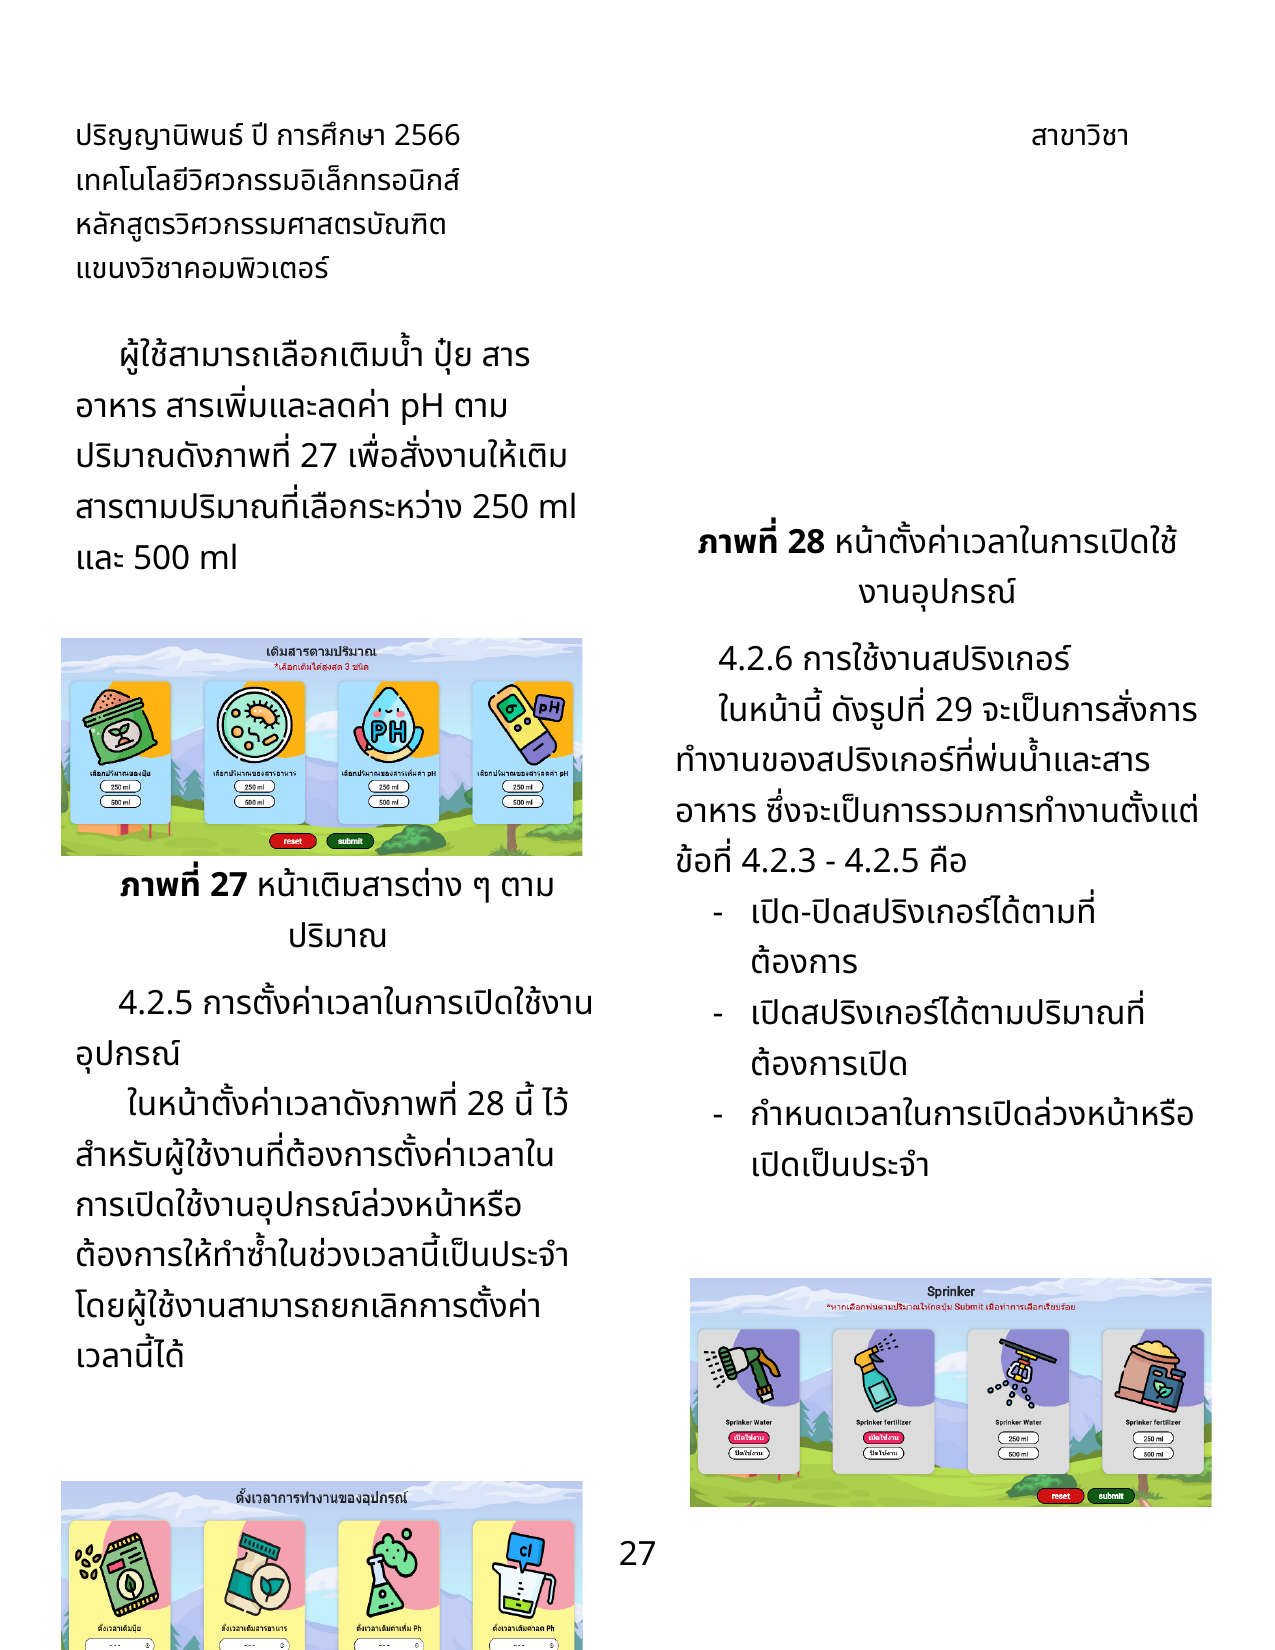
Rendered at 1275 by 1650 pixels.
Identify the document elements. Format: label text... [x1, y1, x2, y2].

text 4.2.5 การตั้งค่าเวลาในการเปิดใช้งานอุปกรณ์ [75, 979, 600, 1080]
text ผู้ใช้สามารถเลือกเติมน้ำ ปุ๋ย สารอาหาร สารเพิ่มและลดค่า pH ตามปริมาณดังภาพที่ 27 เพื่อสั่งงานให้เติมสารตามปริมาณที่เลือกระหว่าง 250 ml และ 500 ml [75, 331, 600, 584]
text ภาพที่ 27 หน้าเติมสารต่าง ๆ ตามปริมาณ [75, 861, 600, 962]
text ในหน้านี้ ดังรูปที่ 29 จะเป็นการสั่งการทำงานของสปริงเกอร์ที่พ่นน้ำและสารอาหาร ซึ่งจะเป็นการรวมการทำงานตั้งแต่ข้อที่ 4.2.3 - 4.2.5 คือ [675, 686, 1200, 888]
text ภาพที่ 28 หน้าตั้งค่าเวลาในการเปิดใช้งานอุปกรณ์ [675, 517, 1200, 618]
text ในหน้าตั้งค่าเวลาดังภาพที่ 28 นี้ ไว้สำหรับผู้ใช้งานที่ต้องการตั้งค่าเวลาในการเปิดใช้งานอุปกรณ์ล่วงหน้าหรือต้องการให้ทำซ้ำในช่วงเวลานี้เป็นประจำ โดยผู้ใช้งานสามารถยกเลิกการตั้งค่าเวลานี้ได้ [75, 1080, 600, 1383]
list กำหนดเวลาในการเปิดล่วงหน้าหรือเปิดเป็นประจำ [712, 1090, 1200, 1191]
picture [61, 1481, 583, 1650]
picture [689, 1278, 1212, 1507]
list เปิดสปริงเกอร์ได้ตามปริมาณที่ต้องการเปิด [712, 989, 1200, 1090]
picture [61, 638, 583, 856]
text 4.2.6 การใช้งานสปริงเกอร์ [675, 635, 1200, 686]
list เปิด-ปิดสปริงเกอร์ได้ตามที่ต้องการ [712, 888, 1200, 989]
